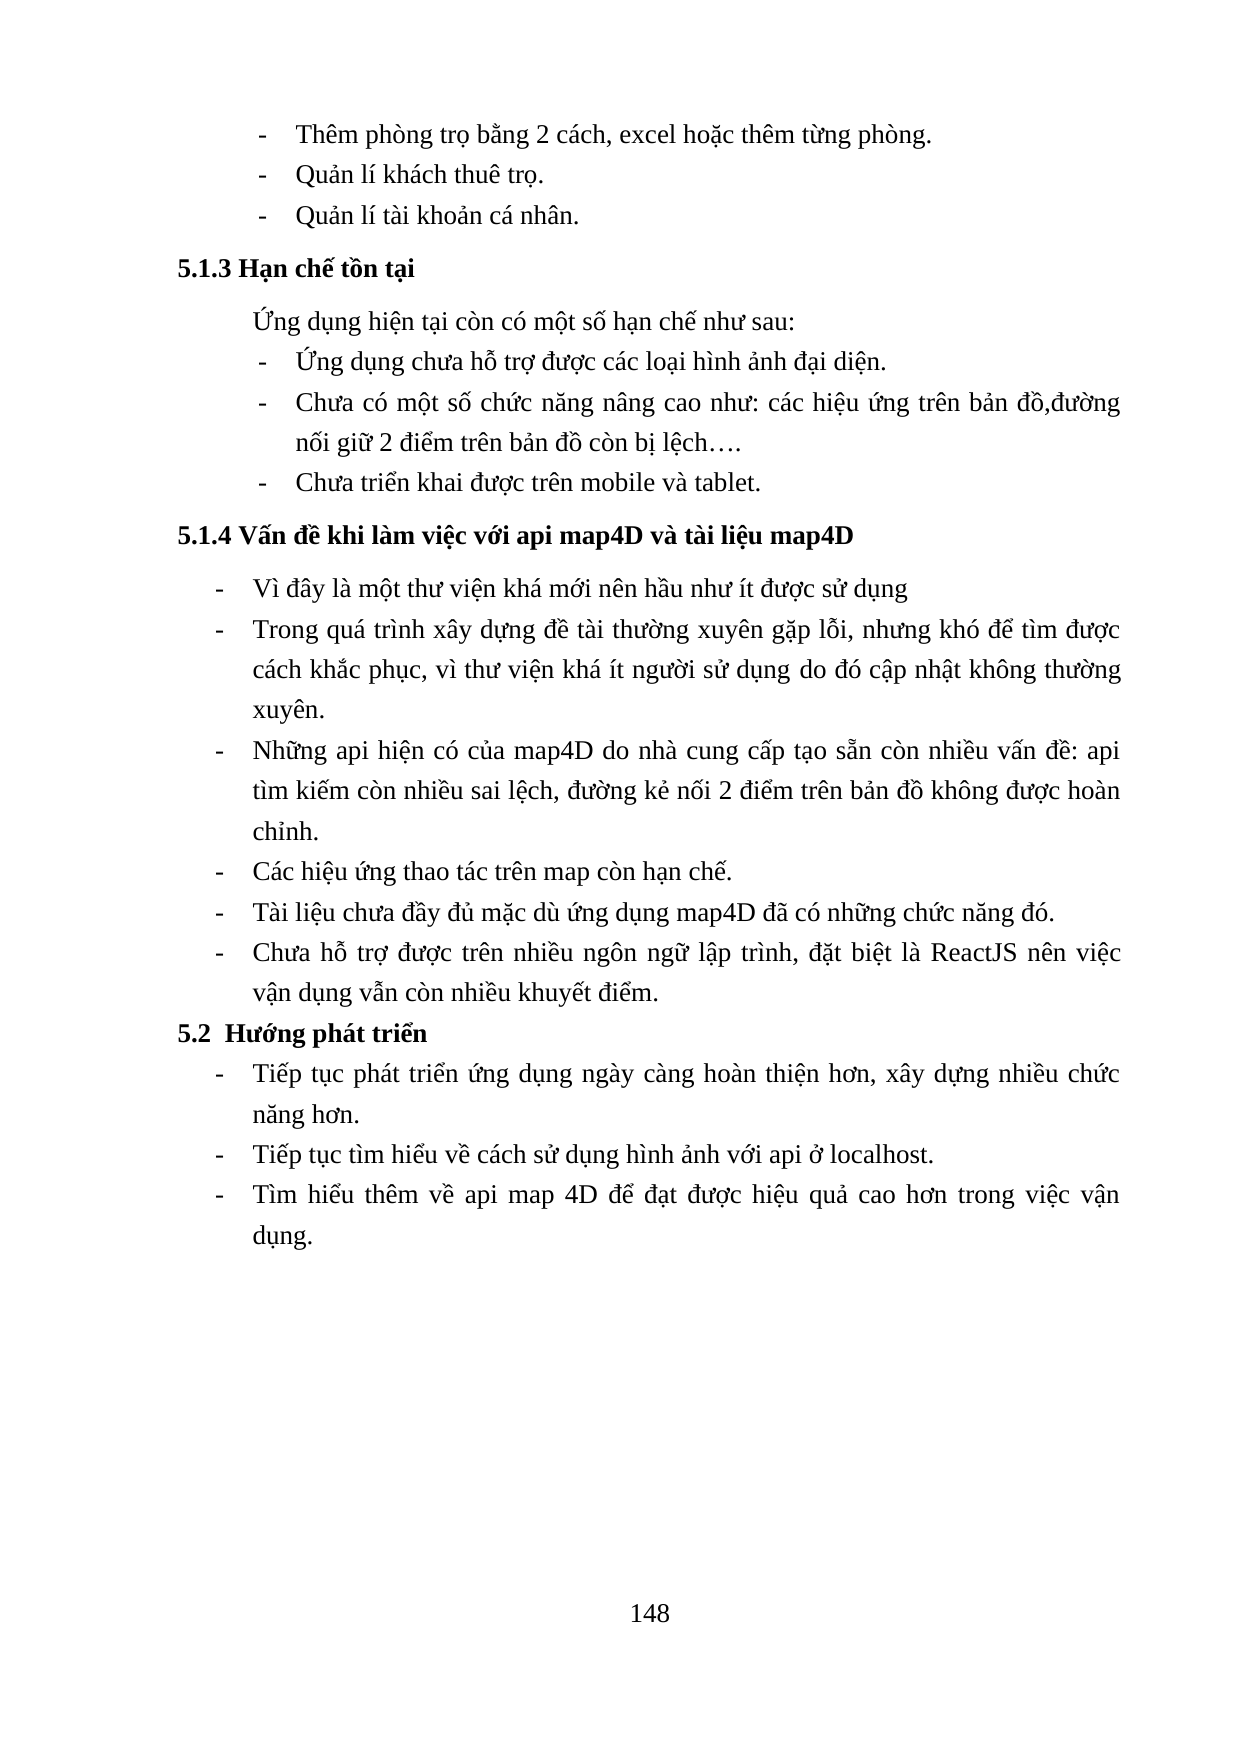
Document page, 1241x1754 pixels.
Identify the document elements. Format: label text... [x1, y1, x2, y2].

list Quản lí tài khoản cá nhân. [258, 199, 1122, 230]
list Chưa hỗ trợ được trên nhiều ngôn ngữ lập trình, đặt biệt là ReactJS nên việc vận dụng vẫn còn nhiều khuyết điểm. [215, 936, 1122, 1008]
list Tiếp tục phát triển ứng dụng ngày càng hoàn thiện hơn, xây dựng nhiều chức năng hơn. [215, 1057, 1122, 1129]
list Những api hiện có của map4D do nhà cung cấp tạo sẵn còn nhiều vấn đề: api tìm kiếm còn nhiều sai lệch, đường kẻ nối 2 điểm trên bản đồ không được hoàn chỉnh. [215, 734, 1122, 846]
list Tìm hiểu thêm về api map 4D để đạt được hiệu quả cao hơn trong việc vận dụng. [215, 1178, 1122, 1250]
list Trong quá trình xây dựng đề tài thường xuyên gặp lỗi, nhưng khó để tìm được cách khắc phục, vì thư viện khá ít người sử dụng do đó cập nhật không thường xuyên. [215, 613, 1122, 725]
text Ứng dụng hiện tại còn có một số hạn chế như sau: [177, 305, 1122, 336]
subtitle 5.1.4 Vấn đề khi làm việc với api map4D và tài liệu map4D [177, 519, 1122, 551]
list Thêm phòng trọ bằng 2 cách, excel hoặc thêm từng phòng. [258, 118, 1122, 149]
list Vì đây là một thư viện khá mới nên hầu như ít được sử dụng [215, 572, 1122, 603]
subtitle 5.1.3 Hạn chế tồn tại [177, 252, 1122, 283]
list Tiếp tục tìm hiểu về cách sử dụng hình ảnh với api ở localhost. [215, 1138, 1122, 1169]
list Chưa triển khai được trên mobile và tablet. [258, 466, 1122, 498]
list Tài liệu chưa đầy đủ mặc dù ứng dụng map4D đã có những chức năng đó. [215, 896, 1122, 927]
list Ứng dụng chưa hỗ trợ được các loại hình ảnh đại diện. [258, 345, 1122, 376]
text 5.2 Hướng phát triển [177, 1017, 1122, 1048]
list Quản lí khách thuê trọ. [258, 158, 1122, 190]
list Các hiệu ứng thao tác trên map còn hạn chế. [215, 855, 1122, 886]
list Chưa có một số chức năng nâng cao như: các hiệu ứng trên bản đồ,đường nối giữ 2 điểm trên bản đồ còn bị lệch…. [258, 386, 1122, 457]
